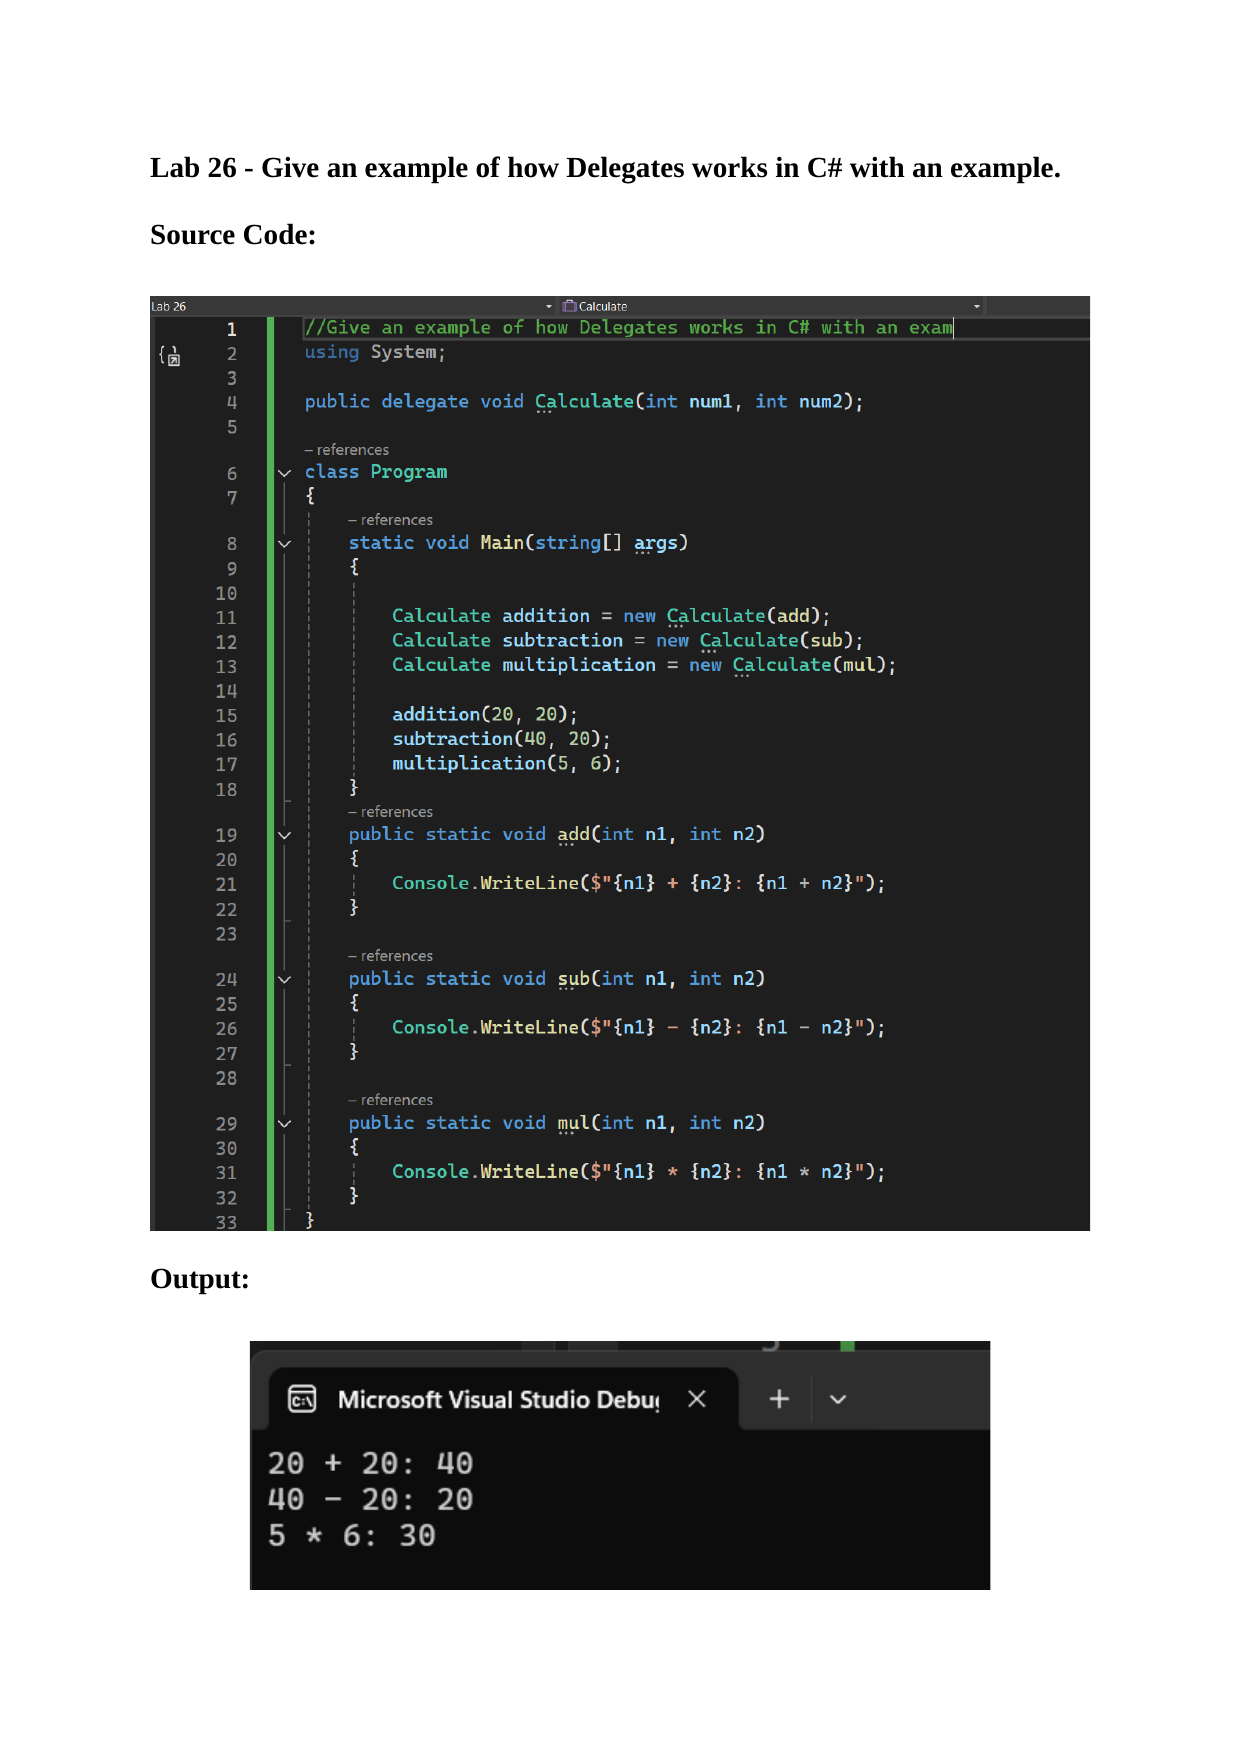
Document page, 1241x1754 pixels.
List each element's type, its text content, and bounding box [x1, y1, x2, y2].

picture [249, 1341, 991, 1590]
subtitle Output: [150, 1262, 1090, 1295]
subtitle Lab 26 - Give an example of how Delegates works in C# with an example. [150, 150, 1090, 183]
picture [150, 296, 1091, 1231]
subtitle Source Code: [150, 217, 1090, 251]
